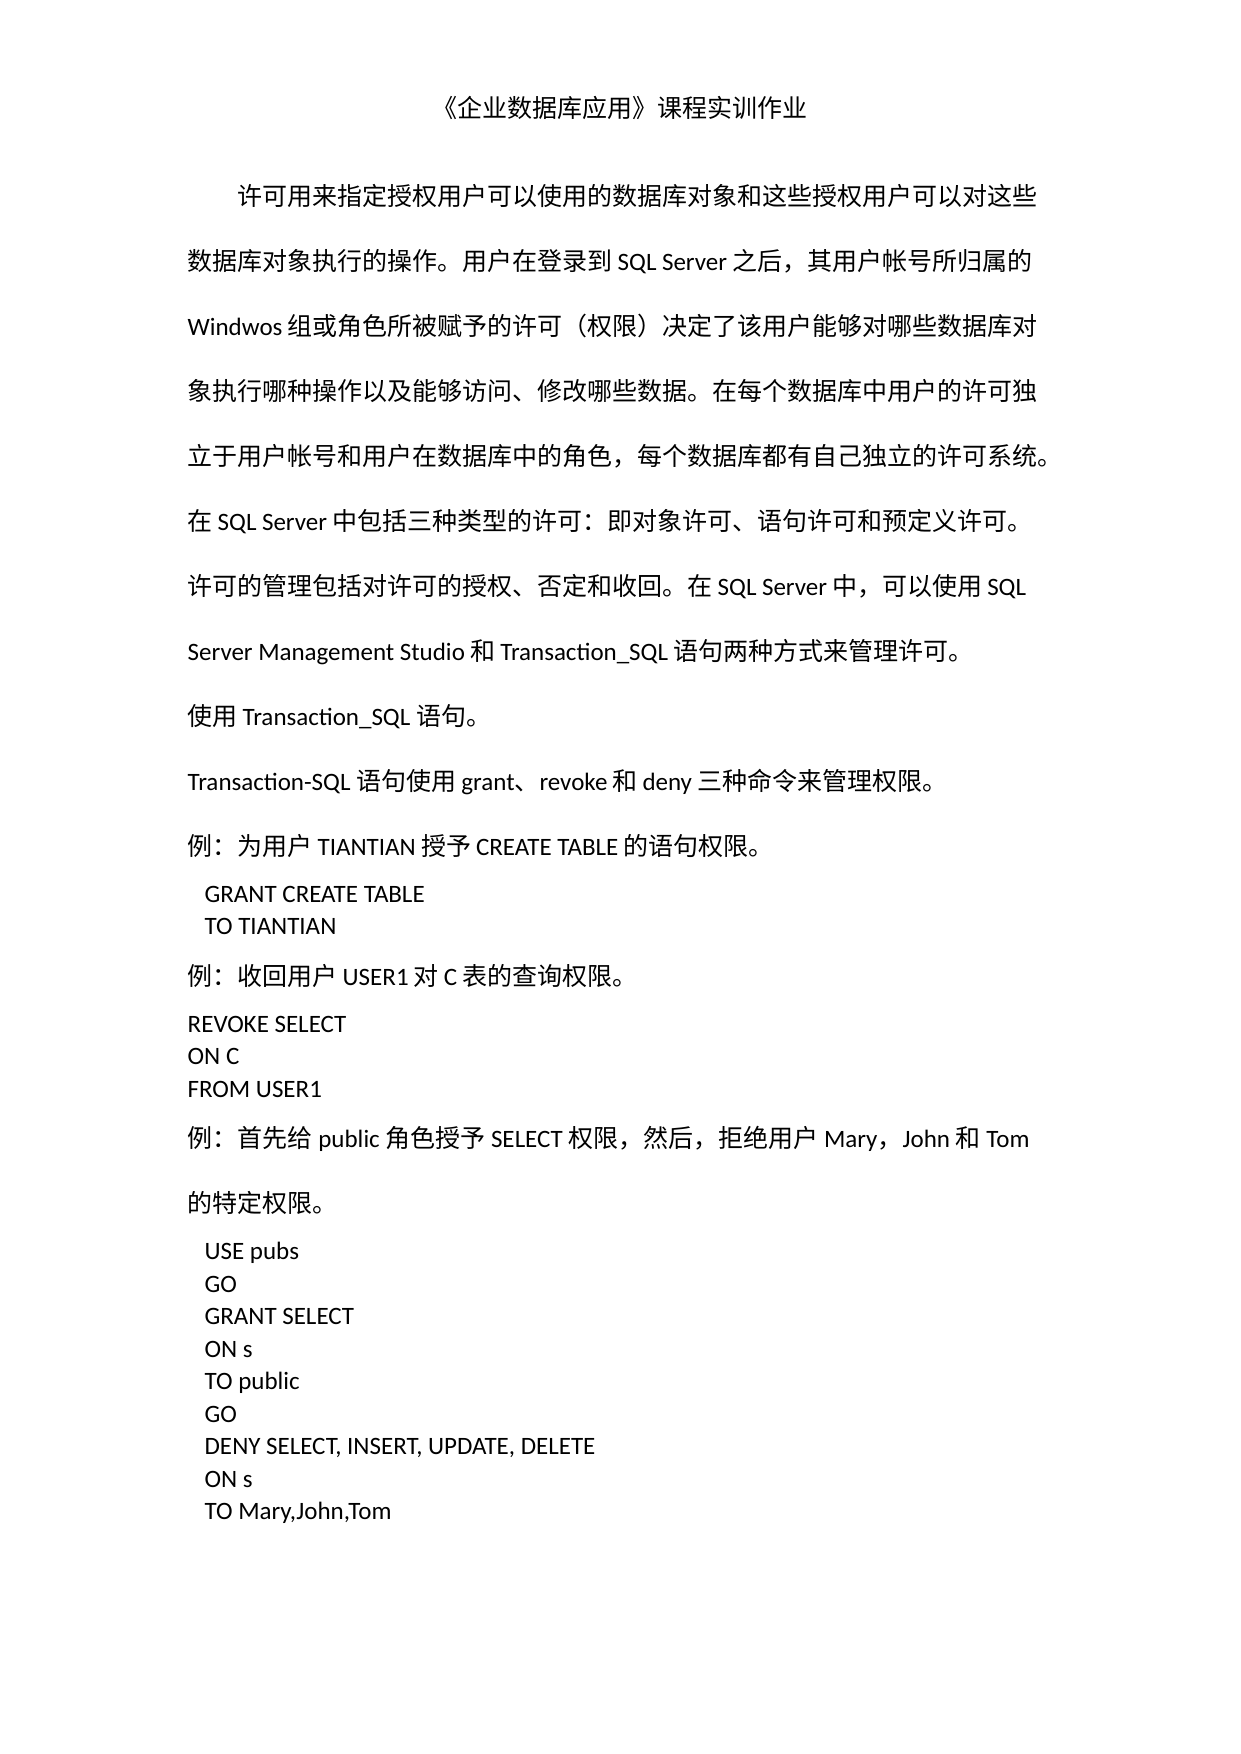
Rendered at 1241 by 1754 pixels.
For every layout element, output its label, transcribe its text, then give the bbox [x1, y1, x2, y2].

text 许可用来指定授权用户可以使用的数据库对象和这些授权用户可以对这些数据库对象执行的操作。用户在登录到SQL Server之后，其用户帐号所归属的Windwos组或角色所被赋予的许可（权限）决定了该用户能够对哪些数据库对象执行哪种操作以及能够访问、修改哪些数据。在每个数据库中用户的许可独立于用户帐号和用户在数据库中的角色，每个数据库都有自己独立的许可系统。 [187, 162, 1053, 487]
text 在SQL Server中包括三种类型的许可：即对象许可、语句许可和预定义许可。 [187, 487, 1053, 552]
text ON s [187, 1462, 1053, 1494]
text GO [187, 1397, 1053, 1429]
text TO TIANTIAN [187, 909, 1053, 942]
text TO Mary,John,Tom [187, 1494, 1053, 1527]
text GRANT SELECT [187, 1299, 1053, 1332]
text 使用Transaction_SQL 语句。 [187, 682, 1053, 747]
text 许可的管理包括对许可的授权、否定和收回。在SQL Server中，可以使用SQL Server Management Studio和Transaction_SQL 语句两种方式来管理许可。 [187, 552, 1053, 682]
text 例：收回用户USER1对C表的查询权限。 [187, 942, 1053, 1007]
text FROM USER1 [187, 1072, 1053, 1104]
text ON s [187, 1332, 1053, 1364]
text ON C [187, 1039, 1053, 1072]
text Transaction-SQL 语句使用grant、revoke和deny三种命令来管理权限。 [187, 747, 1053, 812]
text USE pubs [187, 1234, 1053, 1267]
text GRANT CREATE TABLE [187, 877, 1053, 909]
text DENY SELECT, INSERT, UPDATE, DELETE [187, 1429, 1053, 1462]
text 例：首先给 public 角色授予 SELECT 权限，然后，拒绝用户 Mary，John 和 Tom 的特定权限。 [187, 1104, 1053, 1234]
text TO public [187, 1364, 1053, 1397]
text GO [187, 1267, 1053, 1299]
text REVOKE SELECT [187, 1007, 1053, 1039]
text 例：为用户TIANTIAN授予CREATE TABLE的语句权限。 [187, 812, 1053, 877]
